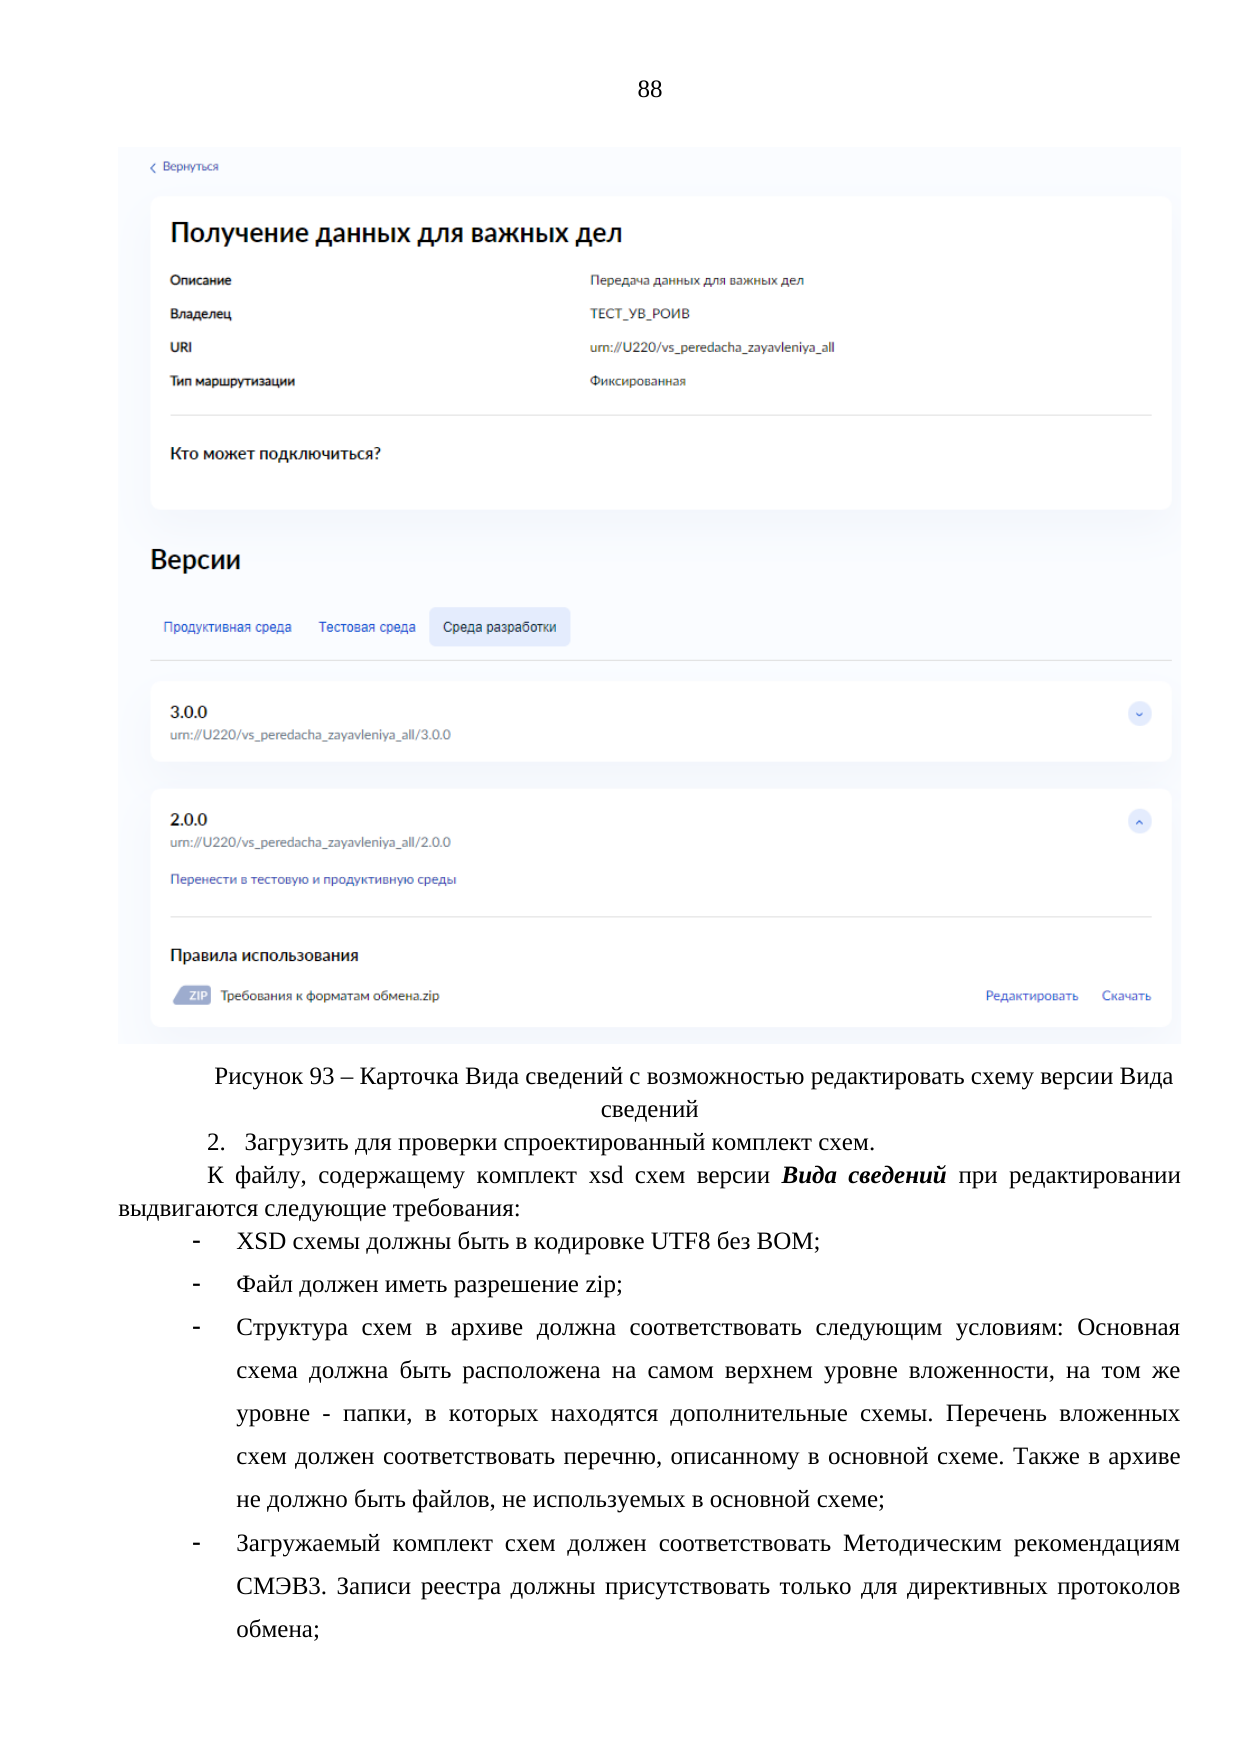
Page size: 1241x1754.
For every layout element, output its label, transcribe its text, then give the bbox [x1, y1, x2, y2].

list Загрузить для проверки спроектированный комплект схем. [207, 1127, 1181, 1156]
text Загружаемый комплект схем должен соответствовать Методическим рекомендациям СМЭВ3. Записи реестра должны присутствовать только для директивных протоколов обмена; [192, 1528, 1181, 1643]
text Структура схем в архиве должна соответствовать следующим условиям: Основная схема должна быть расположена на самом верхнем уровне вложенности, на том же уровне - папки, в которых находятся дополнительные схемы. Перечень вложенных схем должен соответствовать перечню, описанному в основной схеме. Также в архиве не должно быть файлов, не используемых в основной схеме; [192, 1312, 1181, 1513]
text Файл должен иметь разрешение zip; [192, 1269, 1181, 1298]
picture [118, 147, 1182, 1044]
text К файлу, содержащему комплект xsd схем версии Вида сведений при редактировании выдвигаются следующие требования: [118, 1160, 1181, 1222]
text XSD cхемы должны быть в кодировке UTF8 без BOM; [192, 1226, 1181, 1254]
